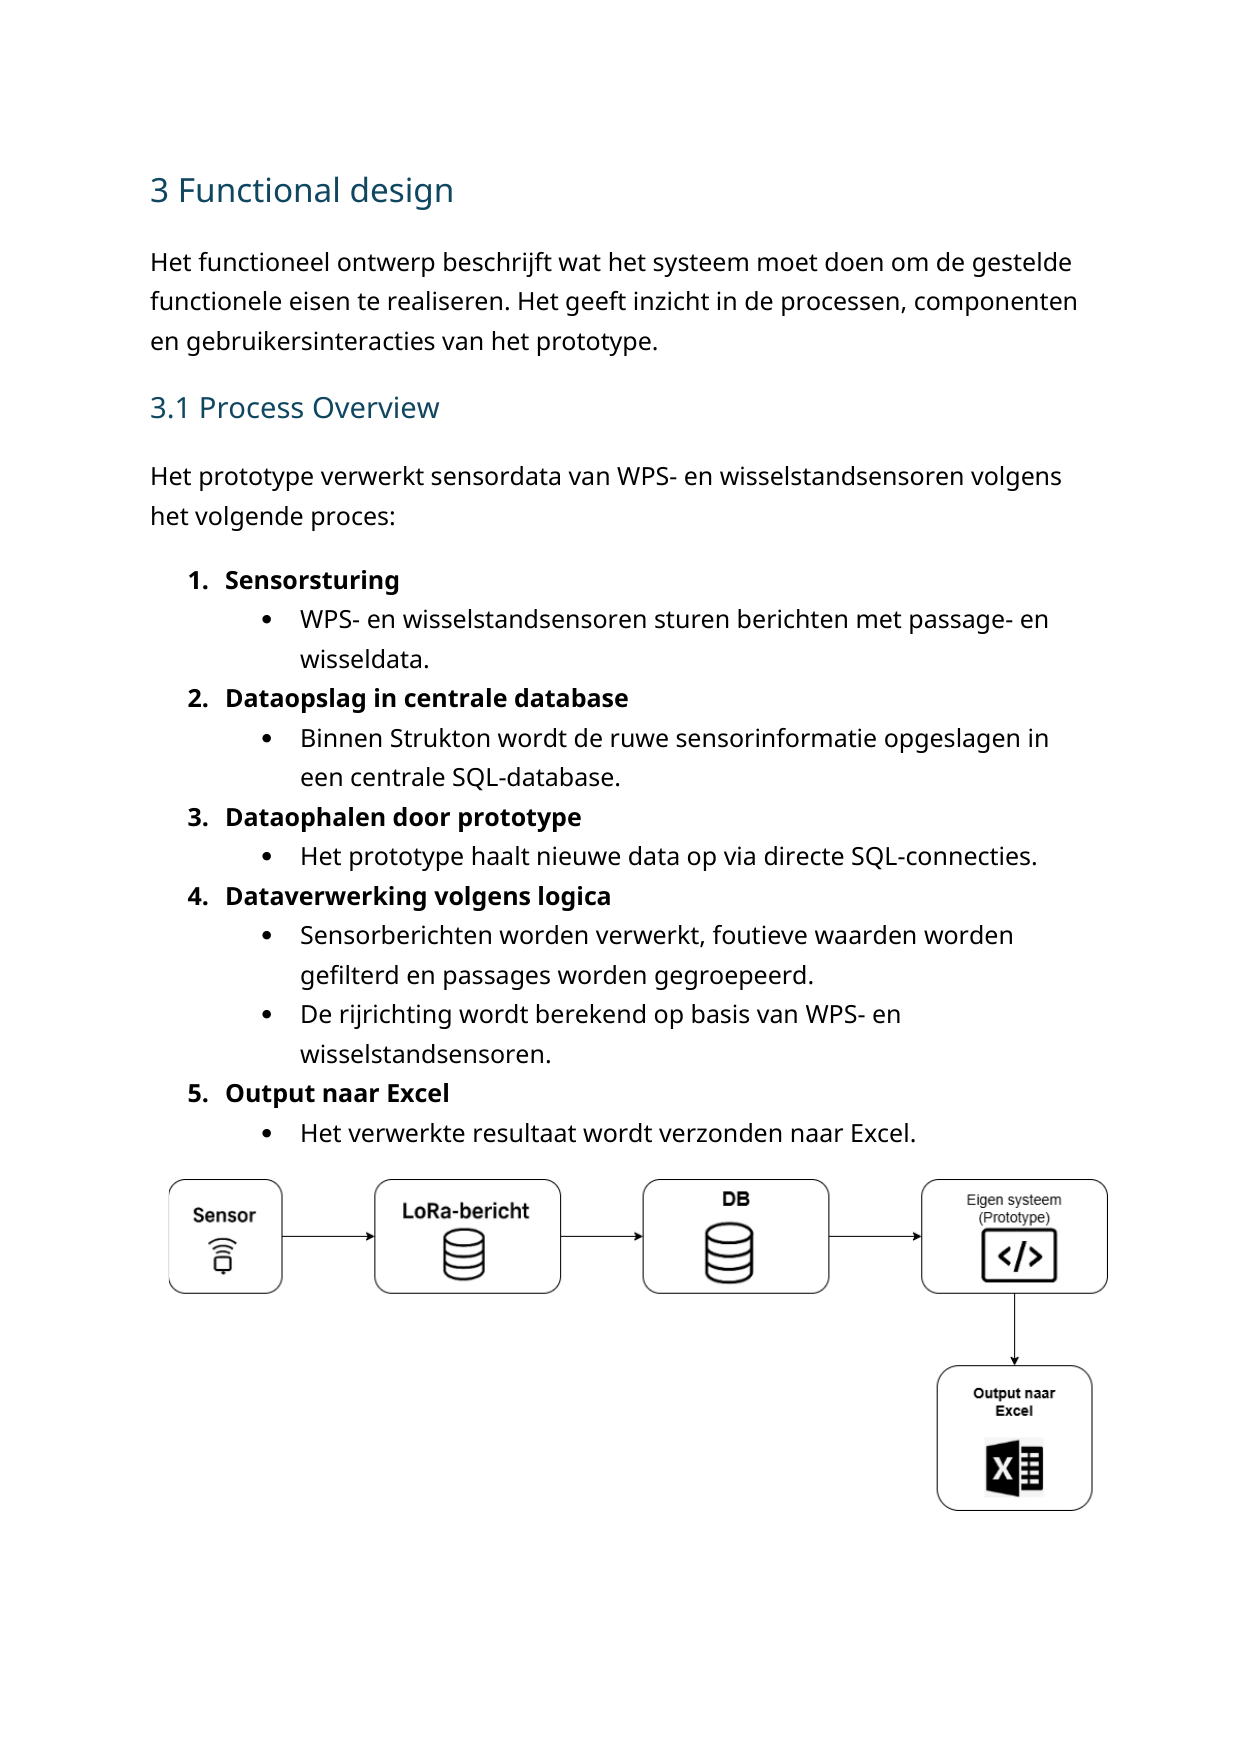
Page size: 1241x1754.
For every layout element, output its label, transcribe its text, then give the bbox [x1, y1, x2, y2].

list Dataverwerking volgens logica [187, 878, 1090, 912]
list WPS- en wisselstandsensoren sturen berichten met passage- en wisseldata. [262, 602, 1090, 676]
list Dataopslag in centrale database [187, 681, 1090, 715]
list Het prototype haalt nieuwe data op via directe SQL-connecties. [262, 839, 1090, 873]
list Het verwerkte resultaat wordt verzonden naar Excel. [262, 1115, 1090, 1149]
list Output naar Excel [187, 1076, 1090, 1110]
text Het functioneel ontwerp beschrijft wat het systeem moet doen om de gestelde functionele eisen te realiseren. Het geeft inzicht in de processen, componenten en gebruikersinteracties van het prototype. [150, 244, 1090, 357]
list De rijrichting wordt berekend op basis van WPS- en wisselstandsensoren. [262, 997, 1090, 1070]
subtitle 3 Functional design [150, 167, 1090, 212]
text Het prototype verwerkt sensordata van WPS- en wisselstandsensoren volgens het volgende proces: [150, 459, 1090, 532]
list Sensorberichten worden verwerkt, foutieve waarden worden gefilterd en passages worden gegroepeerd. [262, 918, 1090, 991]
list Dataophalen door prototype [187, 799, 1090, 833]
subtitle 3.1 Process Overview [150, 388, 1090, 427]
list Sensorsturing [187, 563, 1090, 597]
list Binnen Strukton wordt de ruwe sensorinformatie opgeslagen in een centrale SQL-database. [262, 721, 1090, 794]
